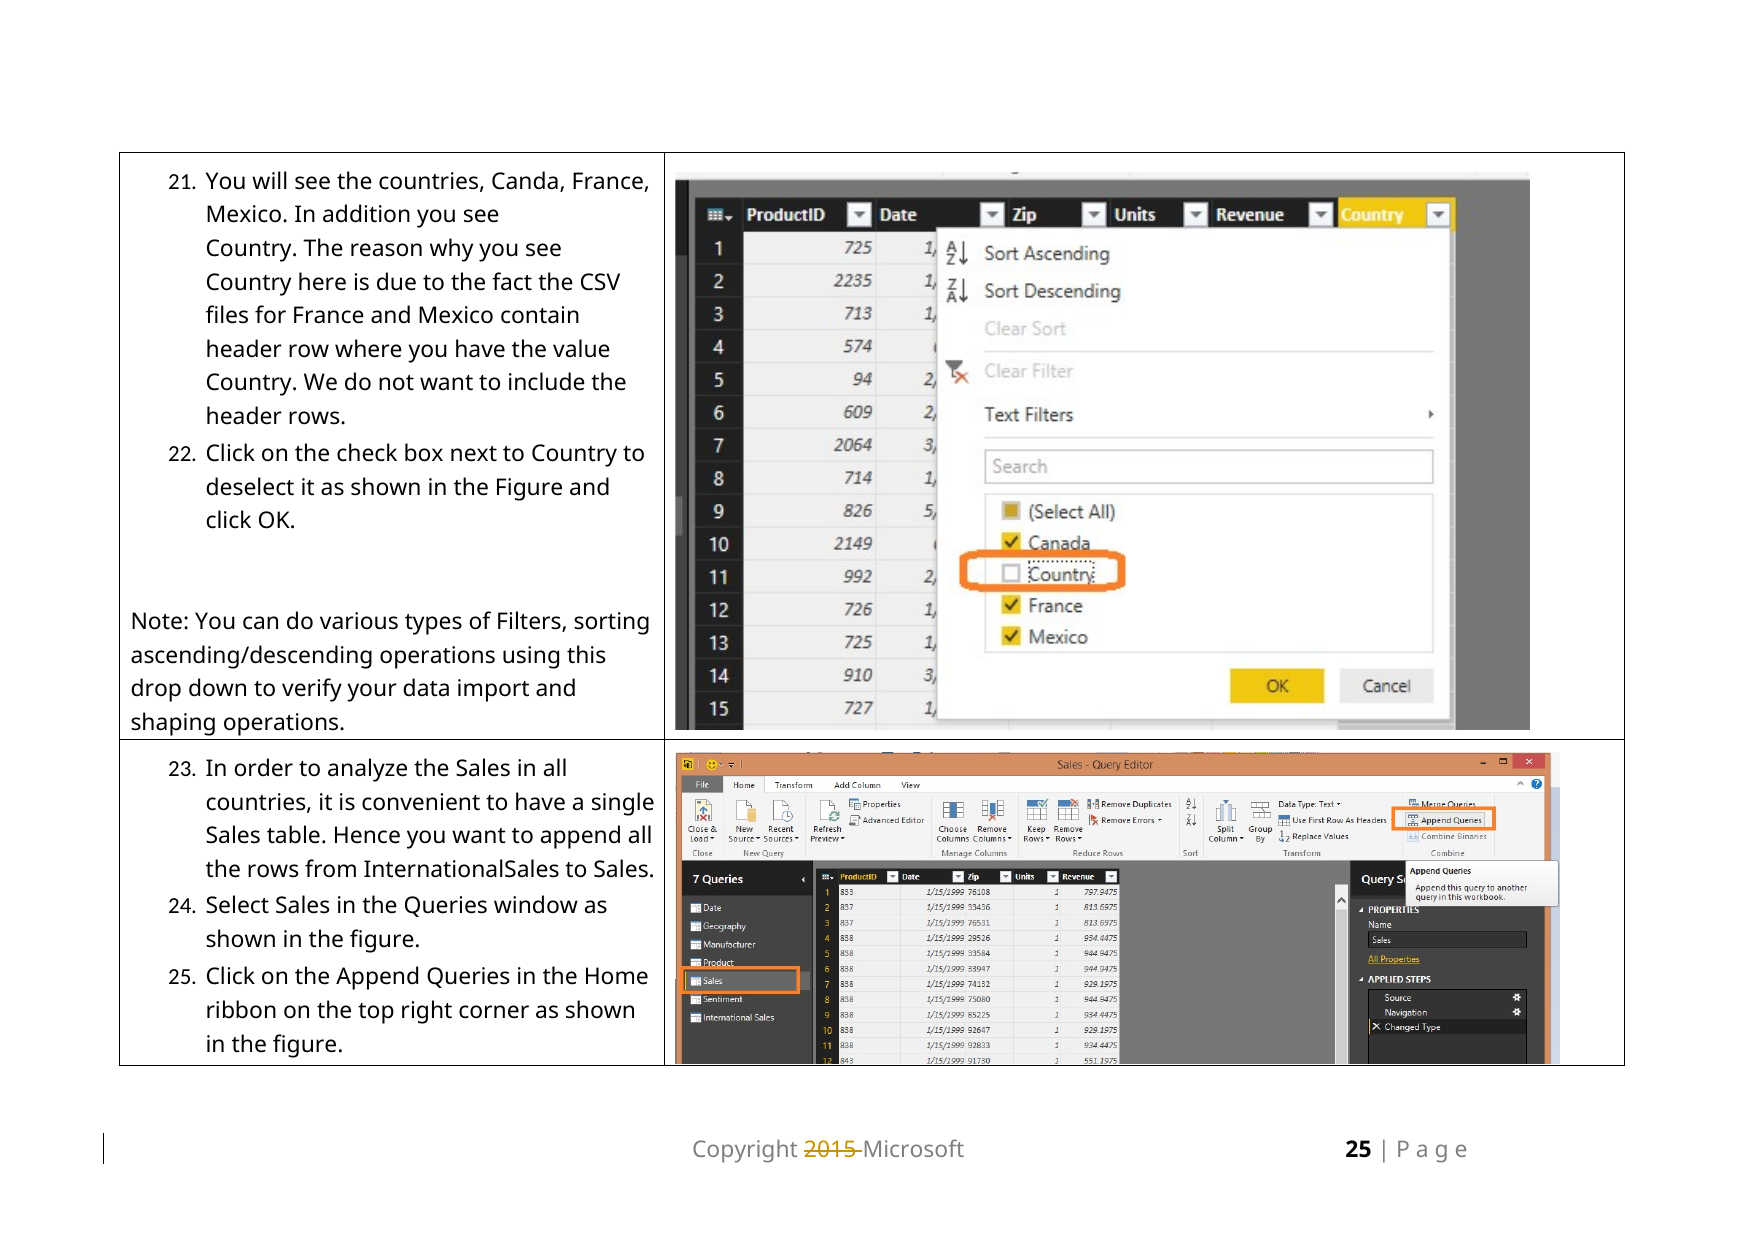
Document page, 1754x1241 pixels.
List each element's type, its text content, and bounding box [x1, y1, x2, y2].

table_cell [665, 740, 1624, 1065]
picture [675, 172, 1530, 730]
picture [675, 752, 1560, 1064]
table_header You will see the countries, Canda, France, Mexico. In addition you see Country. The reason why you see Country here is due to the fact the CSV files for France and Mexico contain header row where you have the value Country. We do not want to include the header rows. Click on the check box next to Country to deselect it as shown in the Figure and click OK. Note: You can do various types of Filters, sorting ascending/descending operations using this drop down to verify your data import and shaping operations. [120, 153, 664, 739]
table_cell In order to analyze the Sales in all countries, it is convenient to have a single Sales table. Hence you want to append all the rows from InternationalSales to Sales. Select Sales in the Queries window as shown in the figure. Click on the Append Queries in the Home ribbon on the top right corner as shown in the figure. [120, 740, 664, 1065]
table_header [665, 153, 1624, 739]
